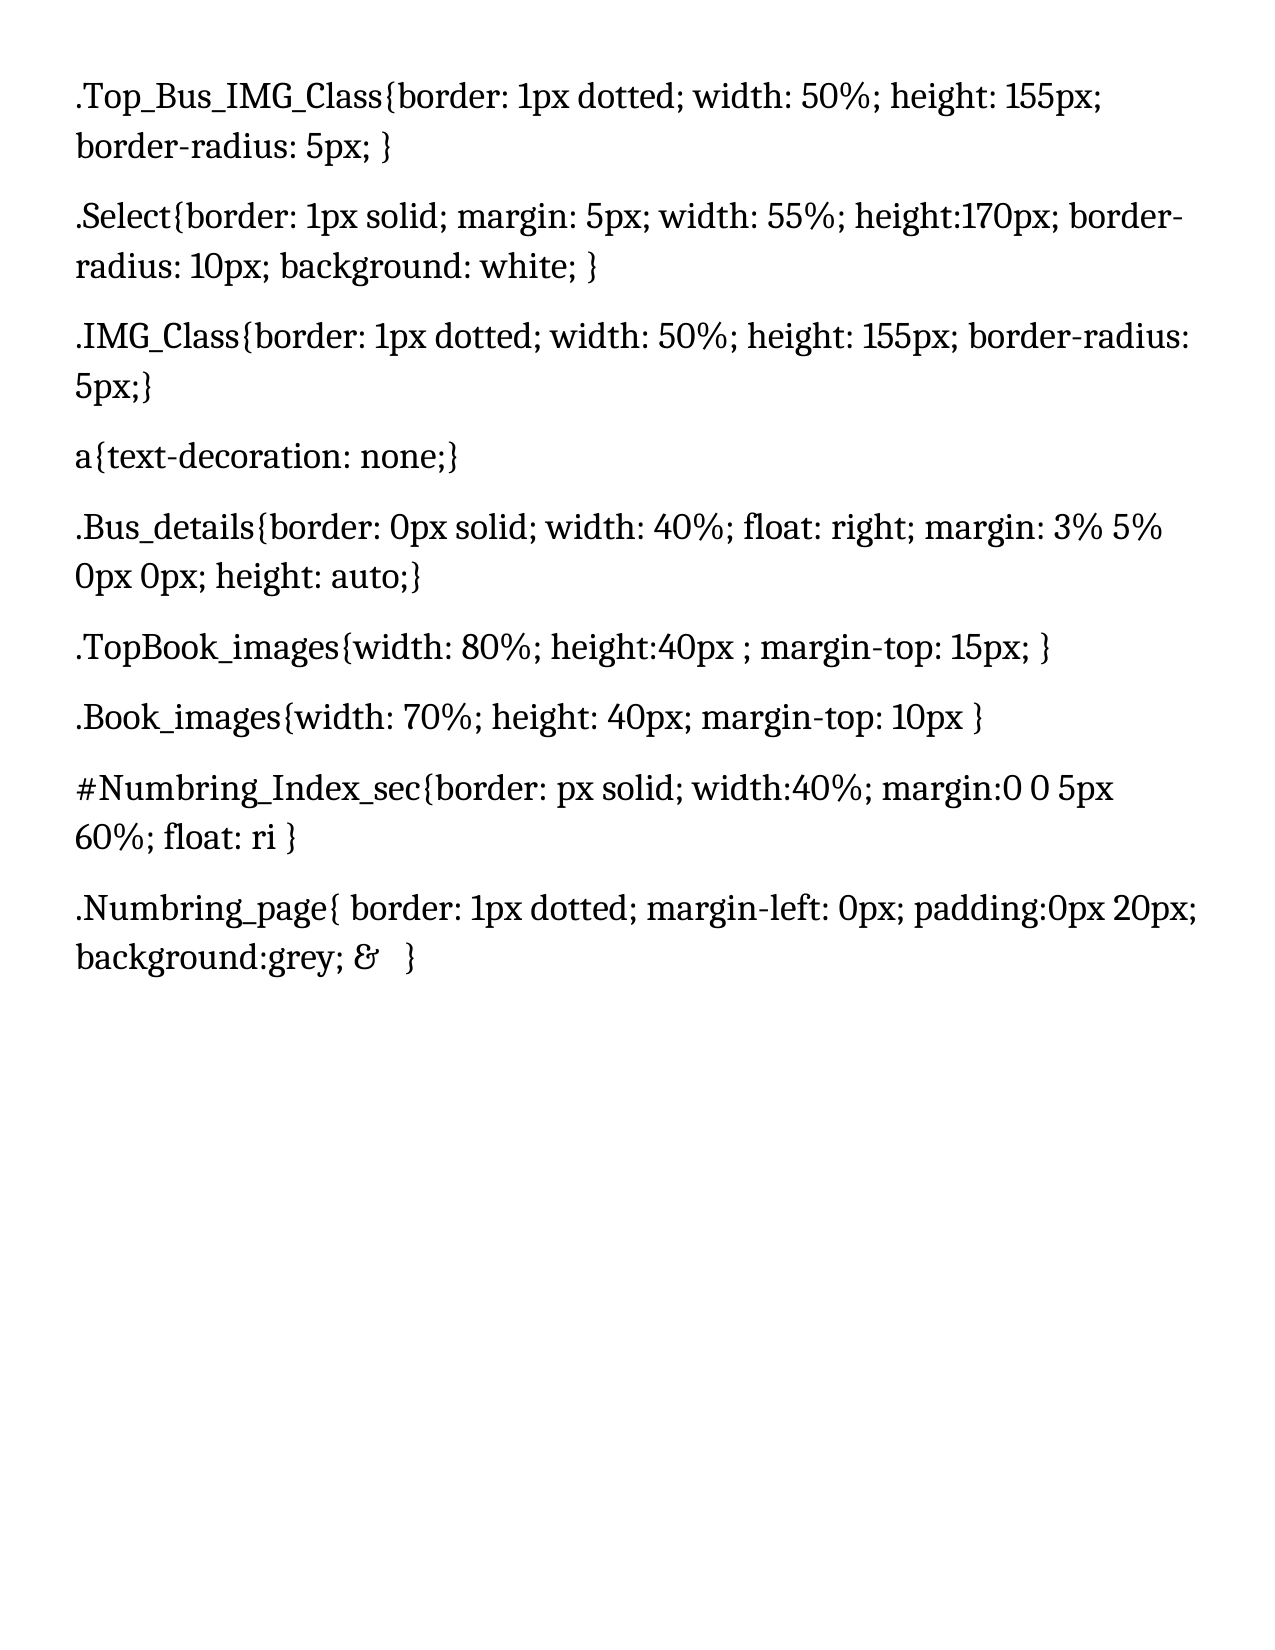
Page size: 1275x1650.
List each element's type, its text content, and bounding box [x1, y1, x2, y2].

text #Numbring_Index_sec{border: px solid; width:40%; margin:0 0 5px 60%; float: ri } [75, 766, 1200, 859]
text .Select{border: 1px solid; margin: 5px; width: 55%; height:170px; border-radius: 10px; background: white; } [75, 195, 1200, 288]
text .Top_Bus_IMG_Class{border: 1px dotted; width: 50%; height: 155px; border-radius: 5px; } [75, 75, 1200, 168]
text a{text-decoration: none;} [75, 435, 1200, 478]
text .TopBook_images{width: 80%; height:40px ; margin-top: 15px; } [75, 625, 1200, 668]
text .Bus_details{border: 0px solid; width: 40%; float: right; margin: 3% 5% 0px 0px; height: auto;} [75, 505, 1200, 598]
text .Book_images{width: 70%; height: 40px; margin-top: 10px } [75, 696, 1200, 739]
text .IMG_Class{border: 1px dotted; width: 50%; height: 155px; border-radius: 5px;} [75, 315, 1200, 408]
text .Numbring_page{ border: 1px dotted; margin-left: 0px; padding:0px 20px; background:grey; & } [75, 886, 1200, 979]
